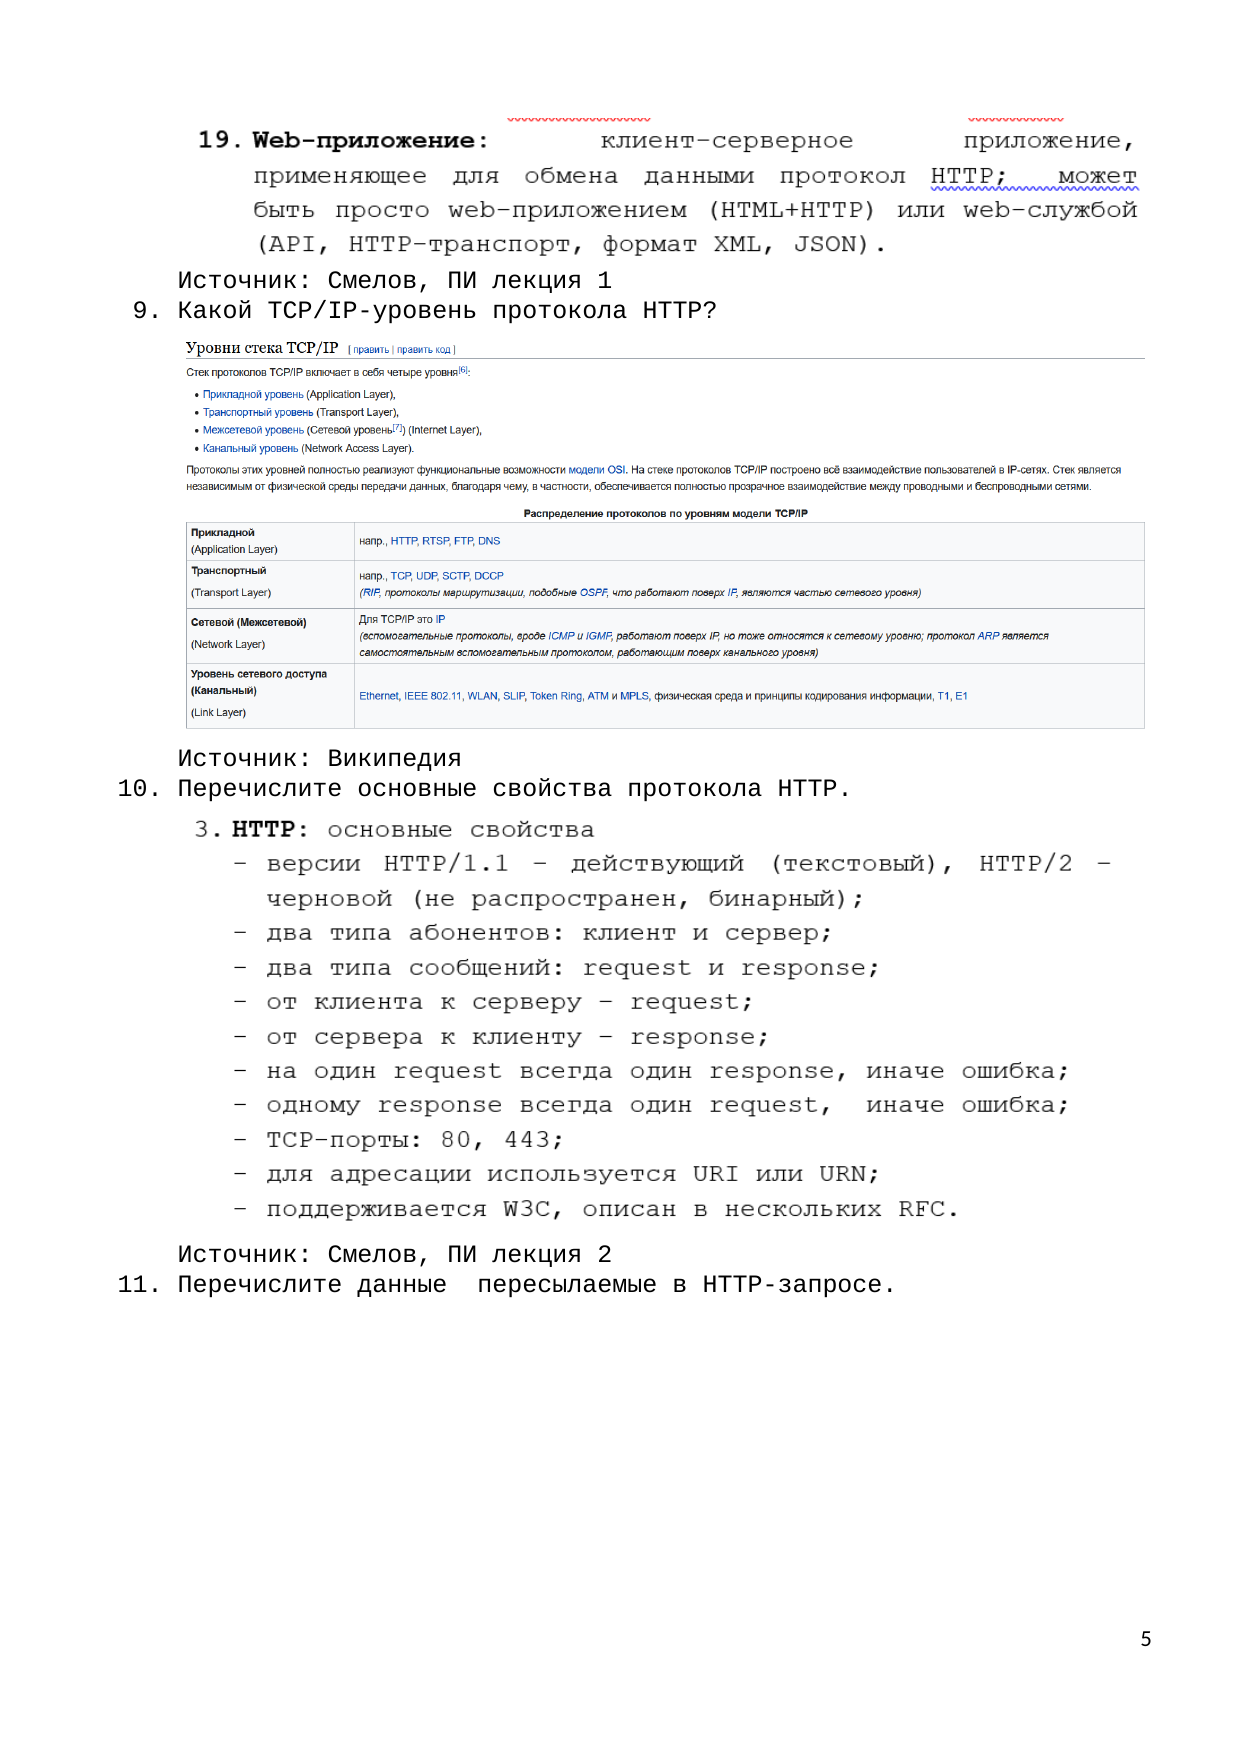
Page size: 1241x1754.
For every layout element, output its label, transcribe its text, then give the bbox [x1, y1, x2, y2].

list Какой TCP/IP-уровень протокола HTTP? [177, 297, 1152, 326]
picture [177, 327, 1152, 745]
picture [177, 118, 1152, 266]
list Источник: Википедия [177, 746, 1152, 774]
list Перечислите данные пересылаемые в HTTP-запросе. [177, 1272, 1152, 1300]
list Перечислите основные свойства протокола HTTP. [177, 776, 1152, 804]
picture [177, 806, 1152, 1241]
list Источник: Смелов, ПИ лекция 2 [177, 1242, 1152, 1270]
list Источник: Смелов, ПИ лекция 1 [177, 267, 1152, 296]
